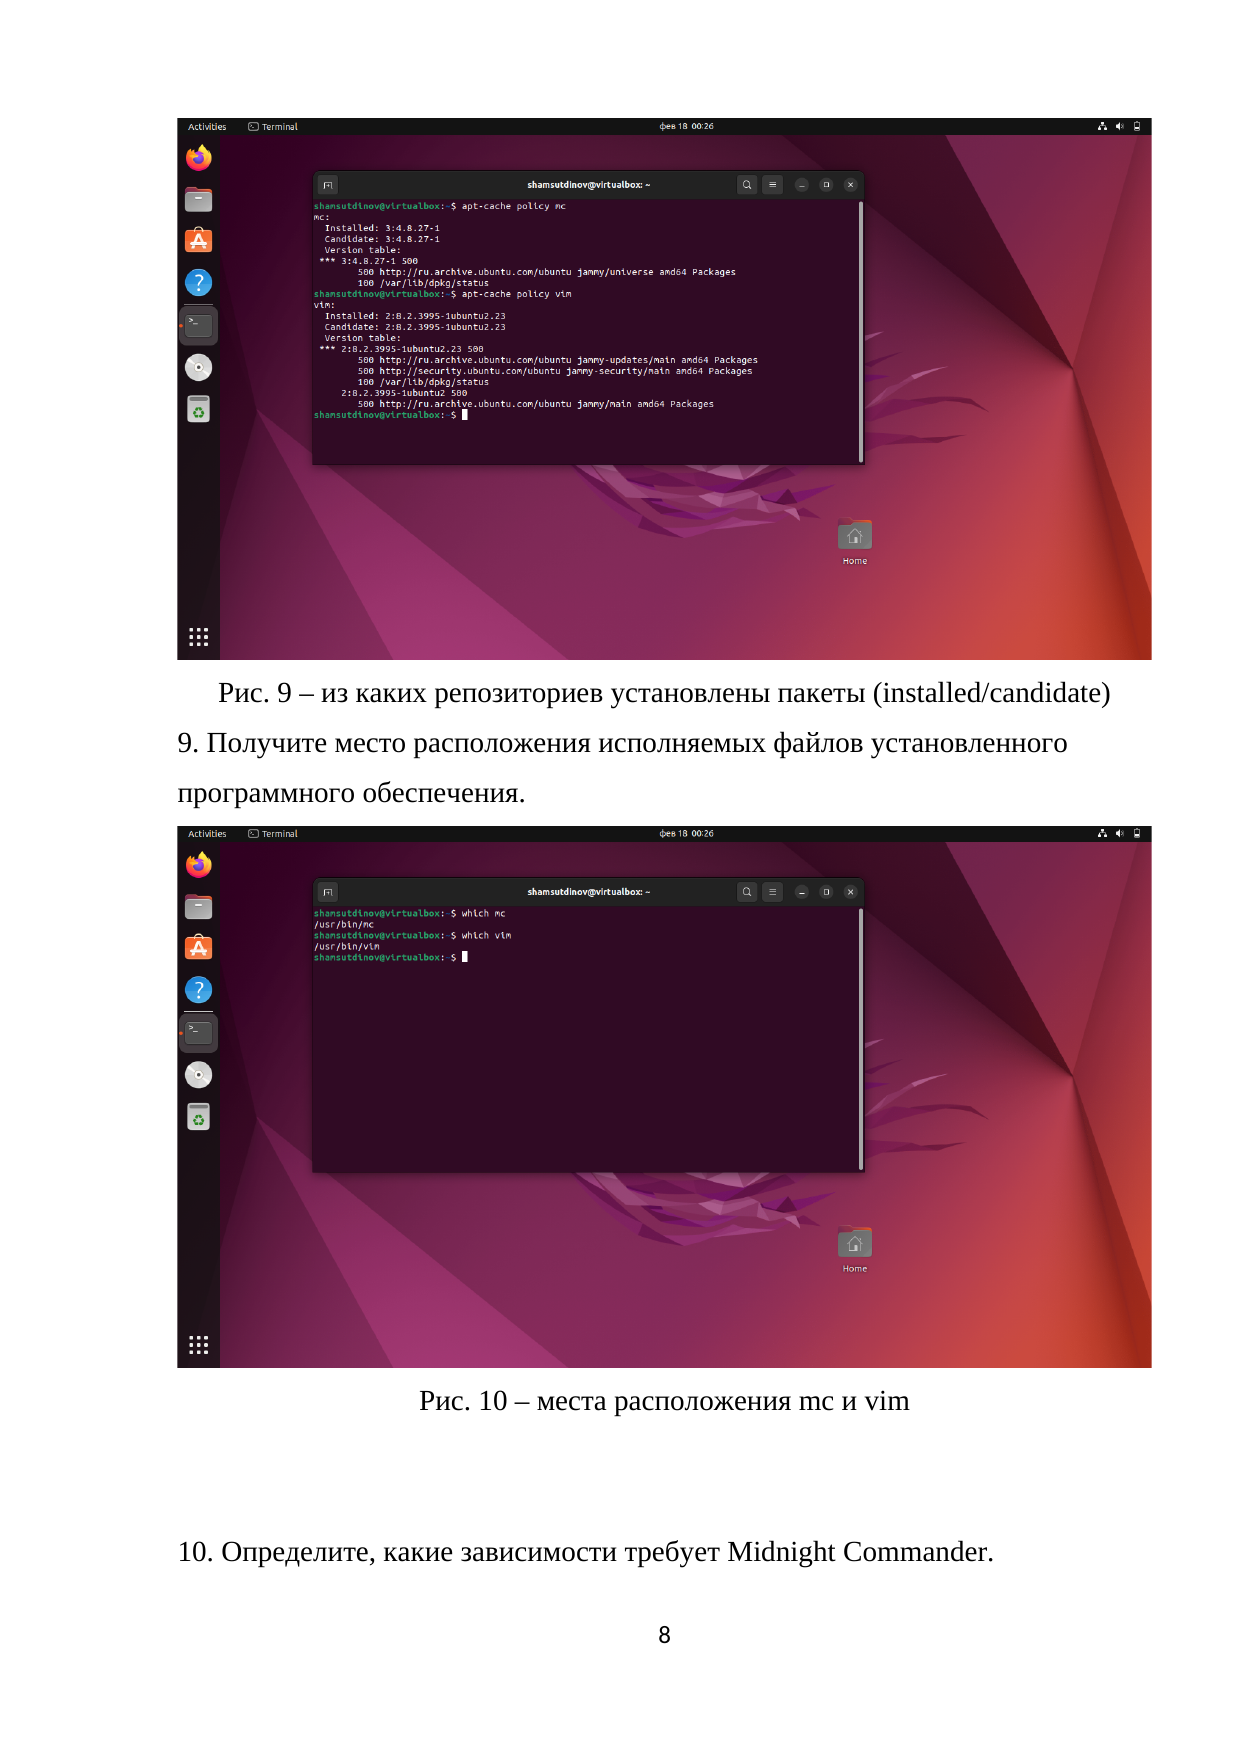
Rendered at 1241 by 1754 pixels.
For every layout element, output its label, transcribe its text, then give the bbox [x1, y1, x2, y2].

text программного обеспечения. [177, 776, 1152, 809]
text Рис. 9 – из каких репозиториев установлены пакеты (installed/candidate) [177, 675, 1152, 708]
text Рис. 10 – места расположения mc и vim [177, 1383, 1152, 1416]
picture [177, 118, 1152, 660]
text 10. Определите, какие зависимости требует Midnight Commander. [177, 1534, 1152, 1567]
text 9. Получите место расположения исполняемых файлов установленного [177, 725, 1152, 759]
picture [177, 826, 1152, 1368]
